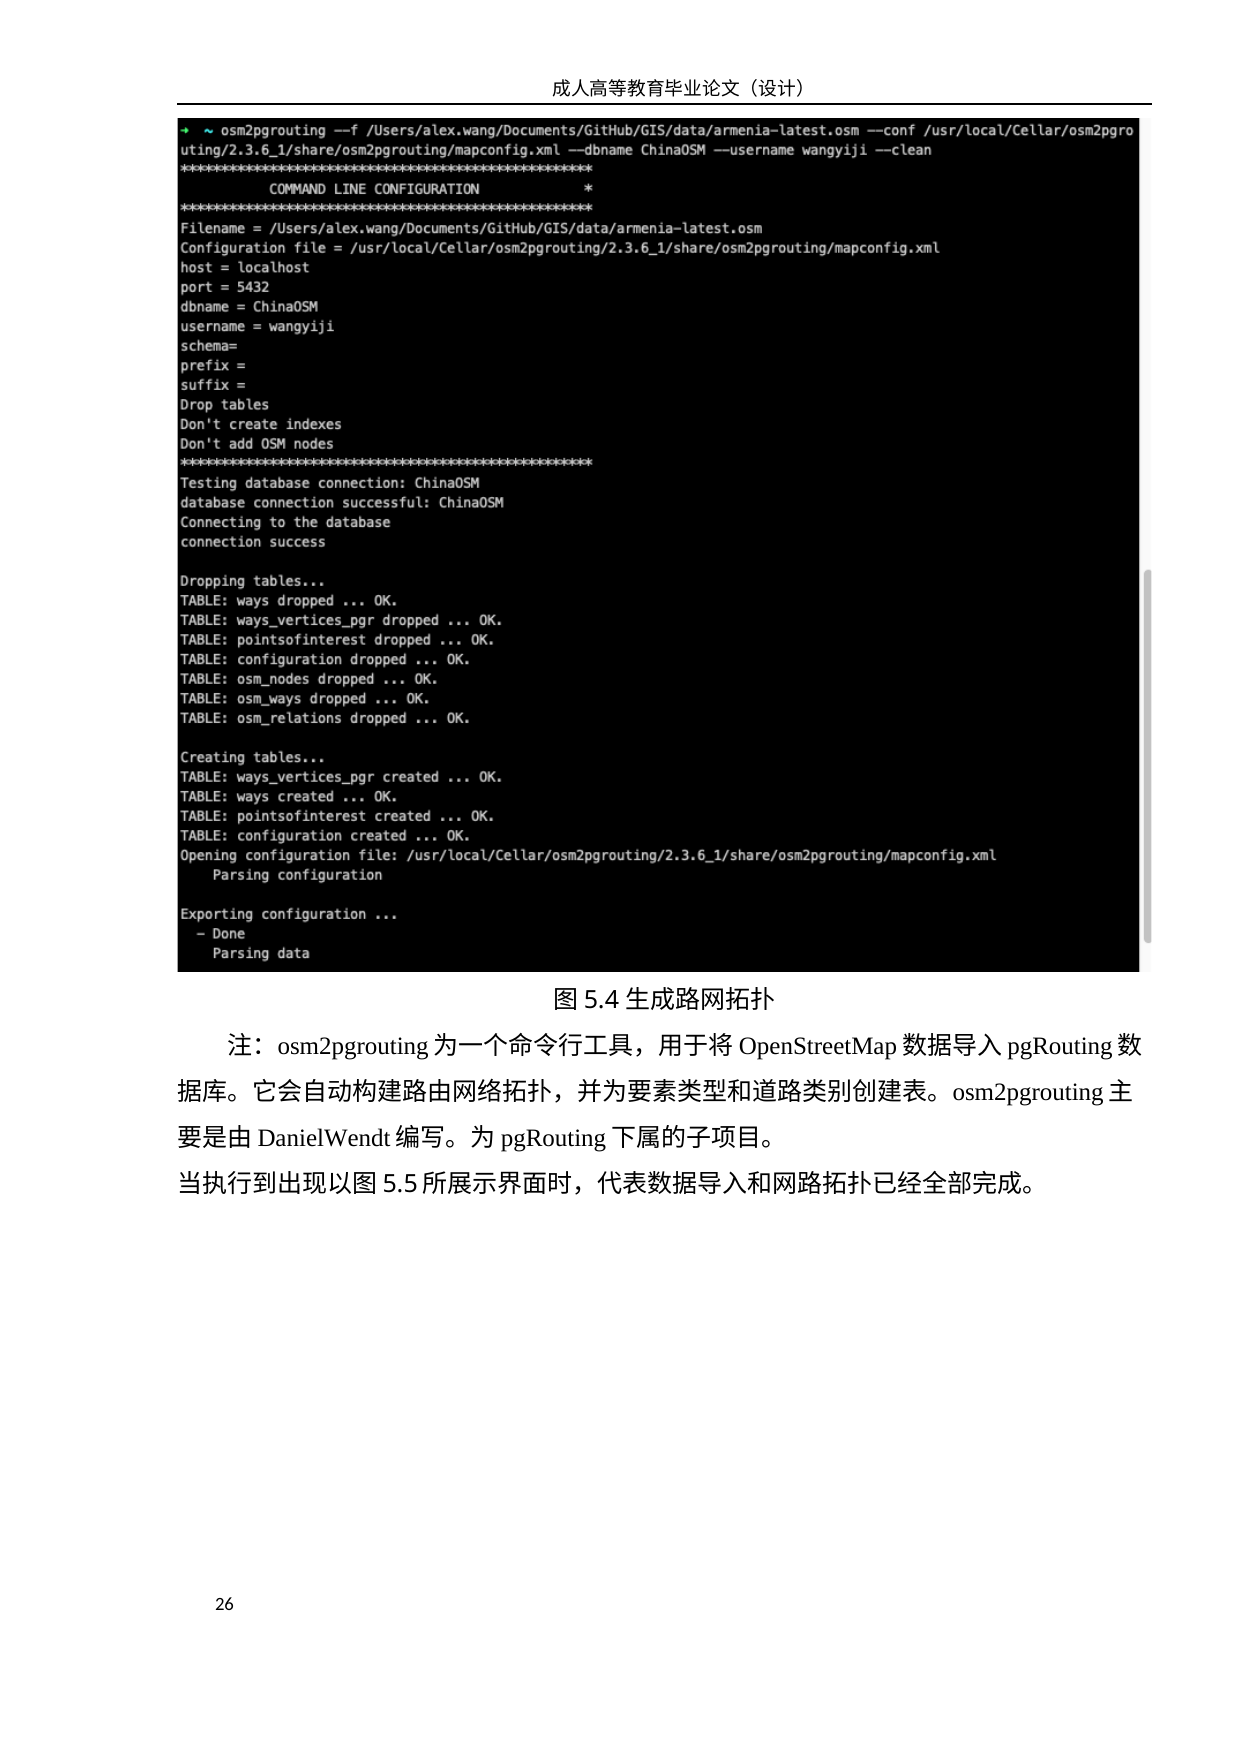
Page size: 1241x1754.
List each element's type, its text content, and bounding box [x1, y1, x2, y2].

picture [177, 118, 1152, 972]
text 当执行到出现以图5.5所展示界面时，代表数据导入和网路拓扑已经全部完成。 [177, 1155, 1152, 1201]
text 注：osm2pgrouting为一个命令行工具，用于将OpenStreetMap数据导入pgRouting数据库。它会自动构建路由网络拓扑，并为要素类型和道路类别创建表。osm2pgrouting主要是由DanielWendt编写。为pgRouting下属的子项目。 [177, 1018, 1152, 1155]
text 图5.4 生成路网拓扑 [177, 972, 1152, 1018]
